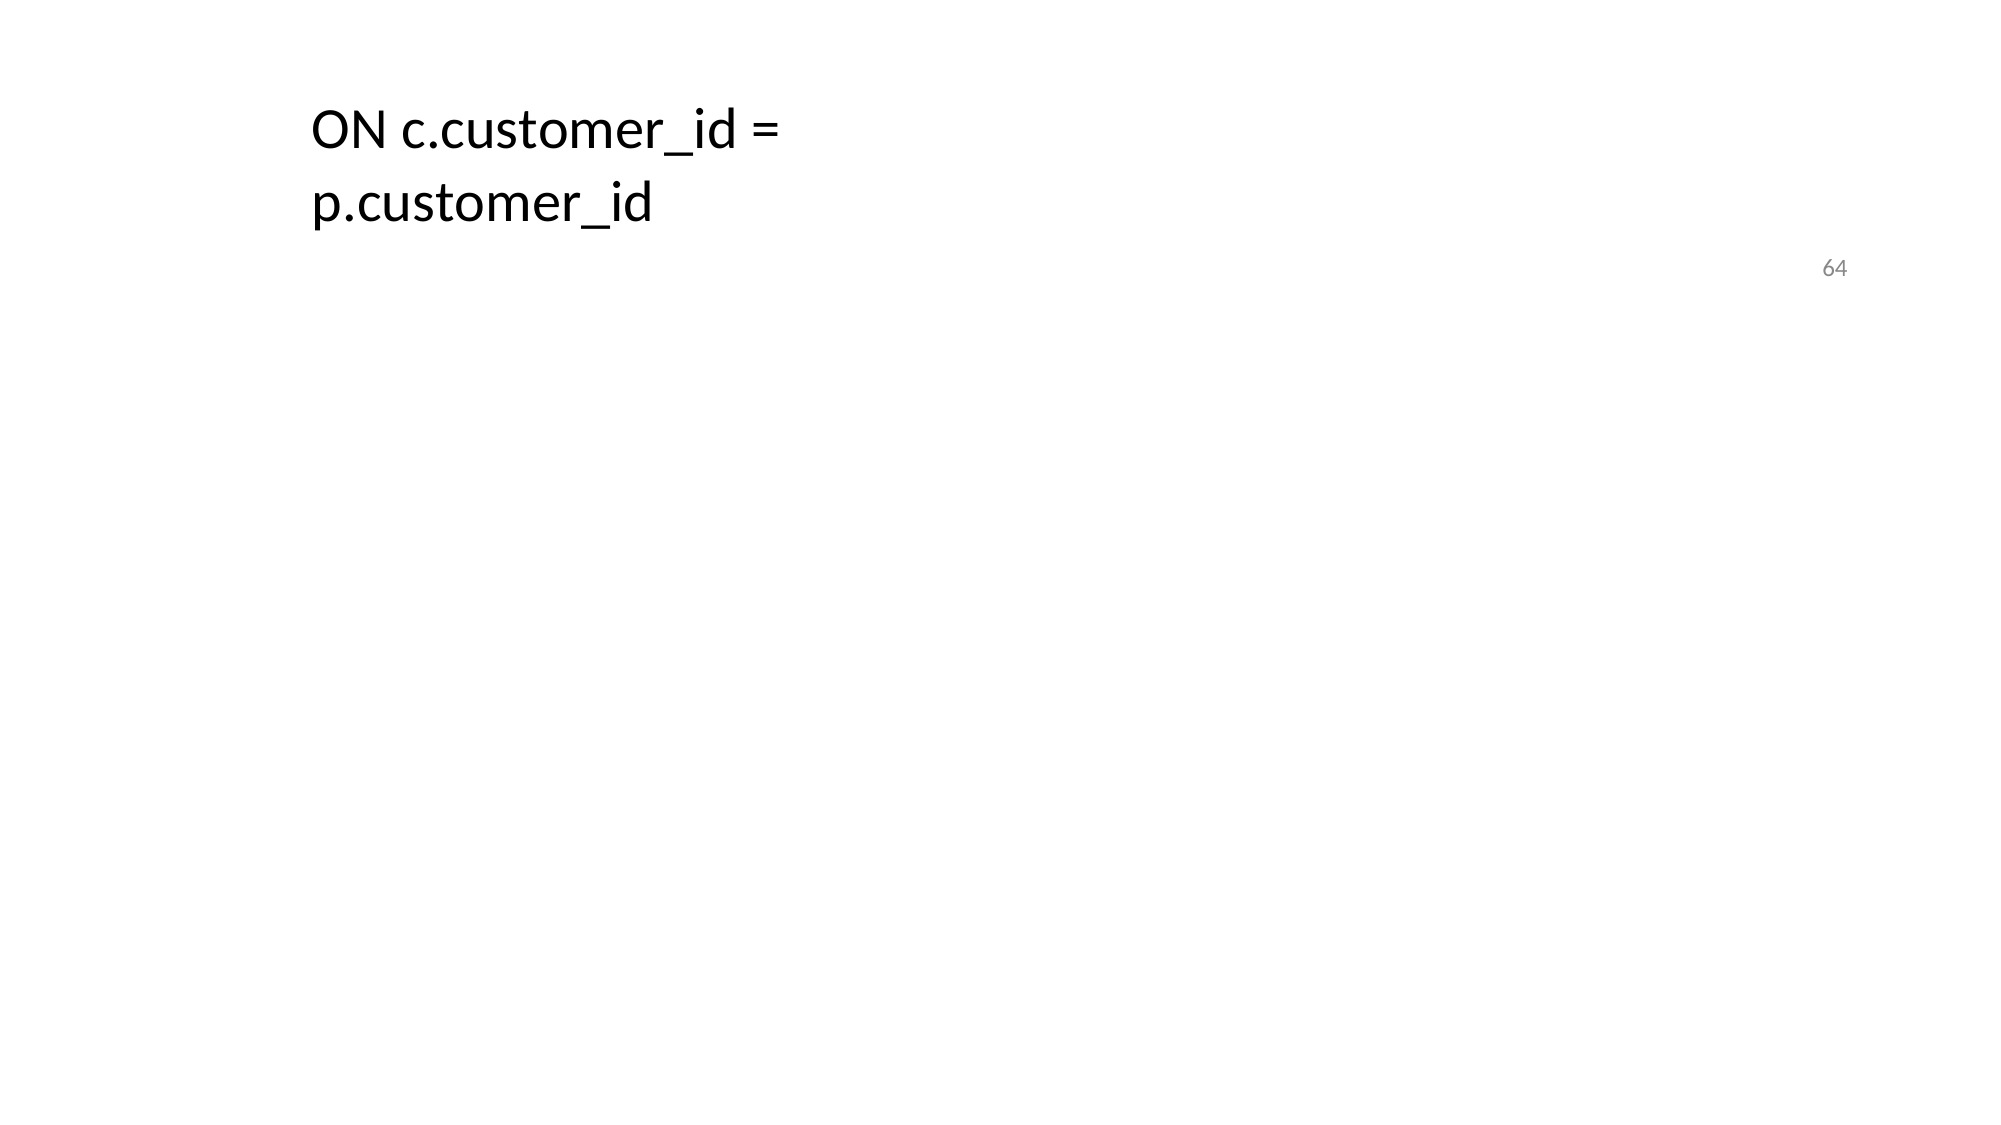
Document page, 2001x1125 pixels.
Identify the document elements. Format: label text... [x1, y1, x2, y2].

text 64 [884, 252, 1996, 283]
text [312, 92, 1134, 236]
